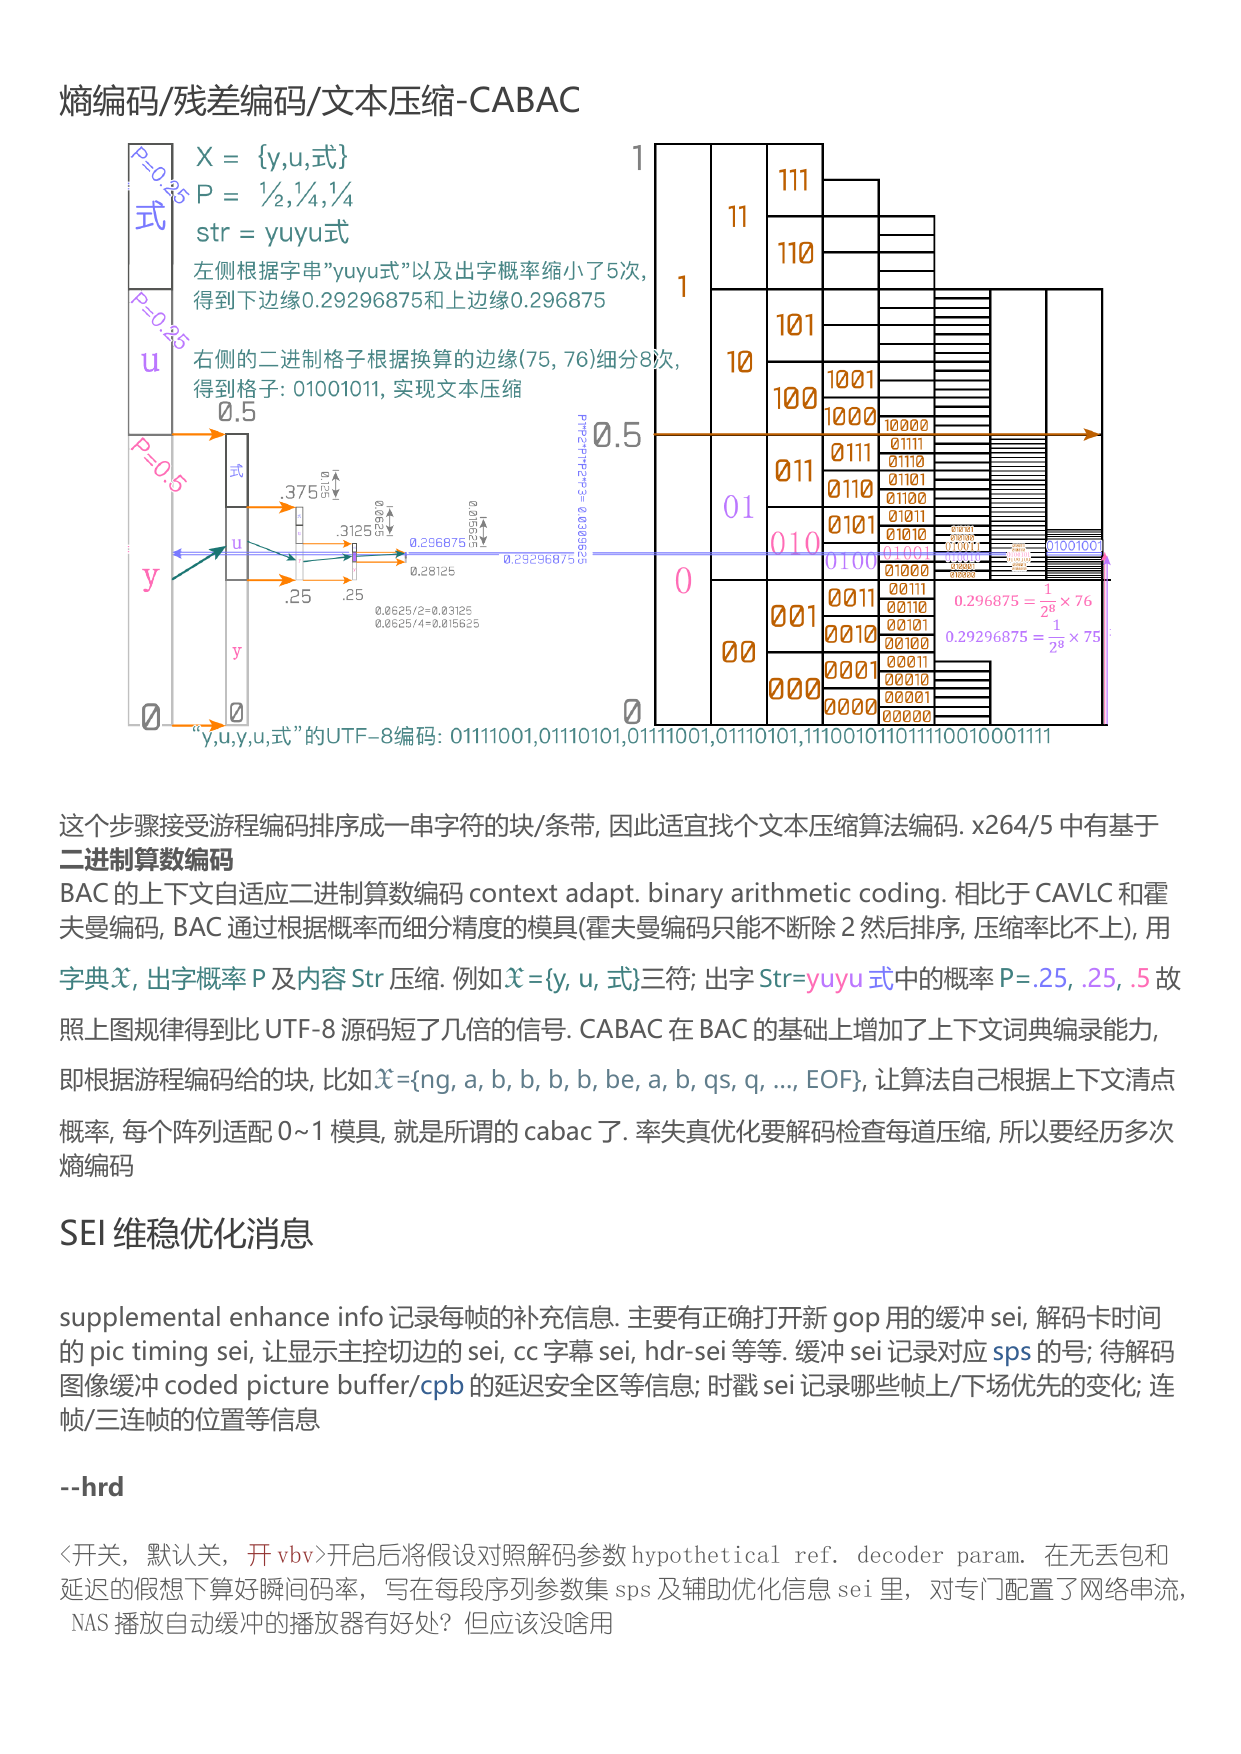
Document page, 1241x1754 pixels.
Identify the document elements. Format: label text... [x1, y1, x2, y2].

text --hrd [59, 1470, 1181, 1504]
text supplemental enhance info记录每帧的补充信息. 主要有正确打开新gop用的缓冲sei, 解码卡时间的pic timing sei, 让显示主控切边的sei, cc字幕sei, hdr-sei等等. 缓冲sei记录对应sps的号; 待解码图像缓冲coded picture buffer/cpb的延迟安全区等信息; 时戳sei记录哪些帧上/下场优先的变化; 连帧/三连帧的位置等信息 [59, 1300, 1181, 1436]
text 二进制算数编码 [59, 842, 1181, 876]
text BAC的上下文自适应二进制算数编码context adapt. binary arithmetic coding. 相比于CAVLC和霍夫曼编码, BAC通过根据概率而细分精度的模具(霍夫曼编码只能不断除2然后排序, 压缩率比不上), 用字典𝔛, 出字概率P及内容Str压缩. 例如𝔛={y, u, 式}三符; 出字Str=yuyu式中的概率P=.25, .25, .5故照上图规律得到比UTF-8源码短了几倍的信号. CABAC在BAC的基础上增加了上下文词典编录能力, 即根据游程编码给的块, 比如𝔛={ng, a, b, b, b, b, be, a, b, qs, q, …, EOF}, 让算法自己根据上下文清点概率, 每个阵列适配0~1模具, 就是所谓的cabac了. 率失真优化要解码检查每道压缩, 所以要经历多次熵编码 [59, 876, 1181, 1181]
subtitle SEI维稳优化消息 [59, 1198, 1181, 1266]
subtitle 熵编码/残差编码/文本压缩-CABAC [59, 65, 1181, 133]
picture [127, 143, 1111, 749]
text <开关, 默认关, 开vbv>开启后将假设对照解码参数hypothetical ref. decoder param. 在无丢包和延迟的假想下算好瞬间码率, 写在每段序列参数集sps及辅助优化信息sei里, 对专门配置了网络串流, NAS播放自动缓冲的播放器有好处? 但应该没啥用 [59, 1538, 1181, 1639]
